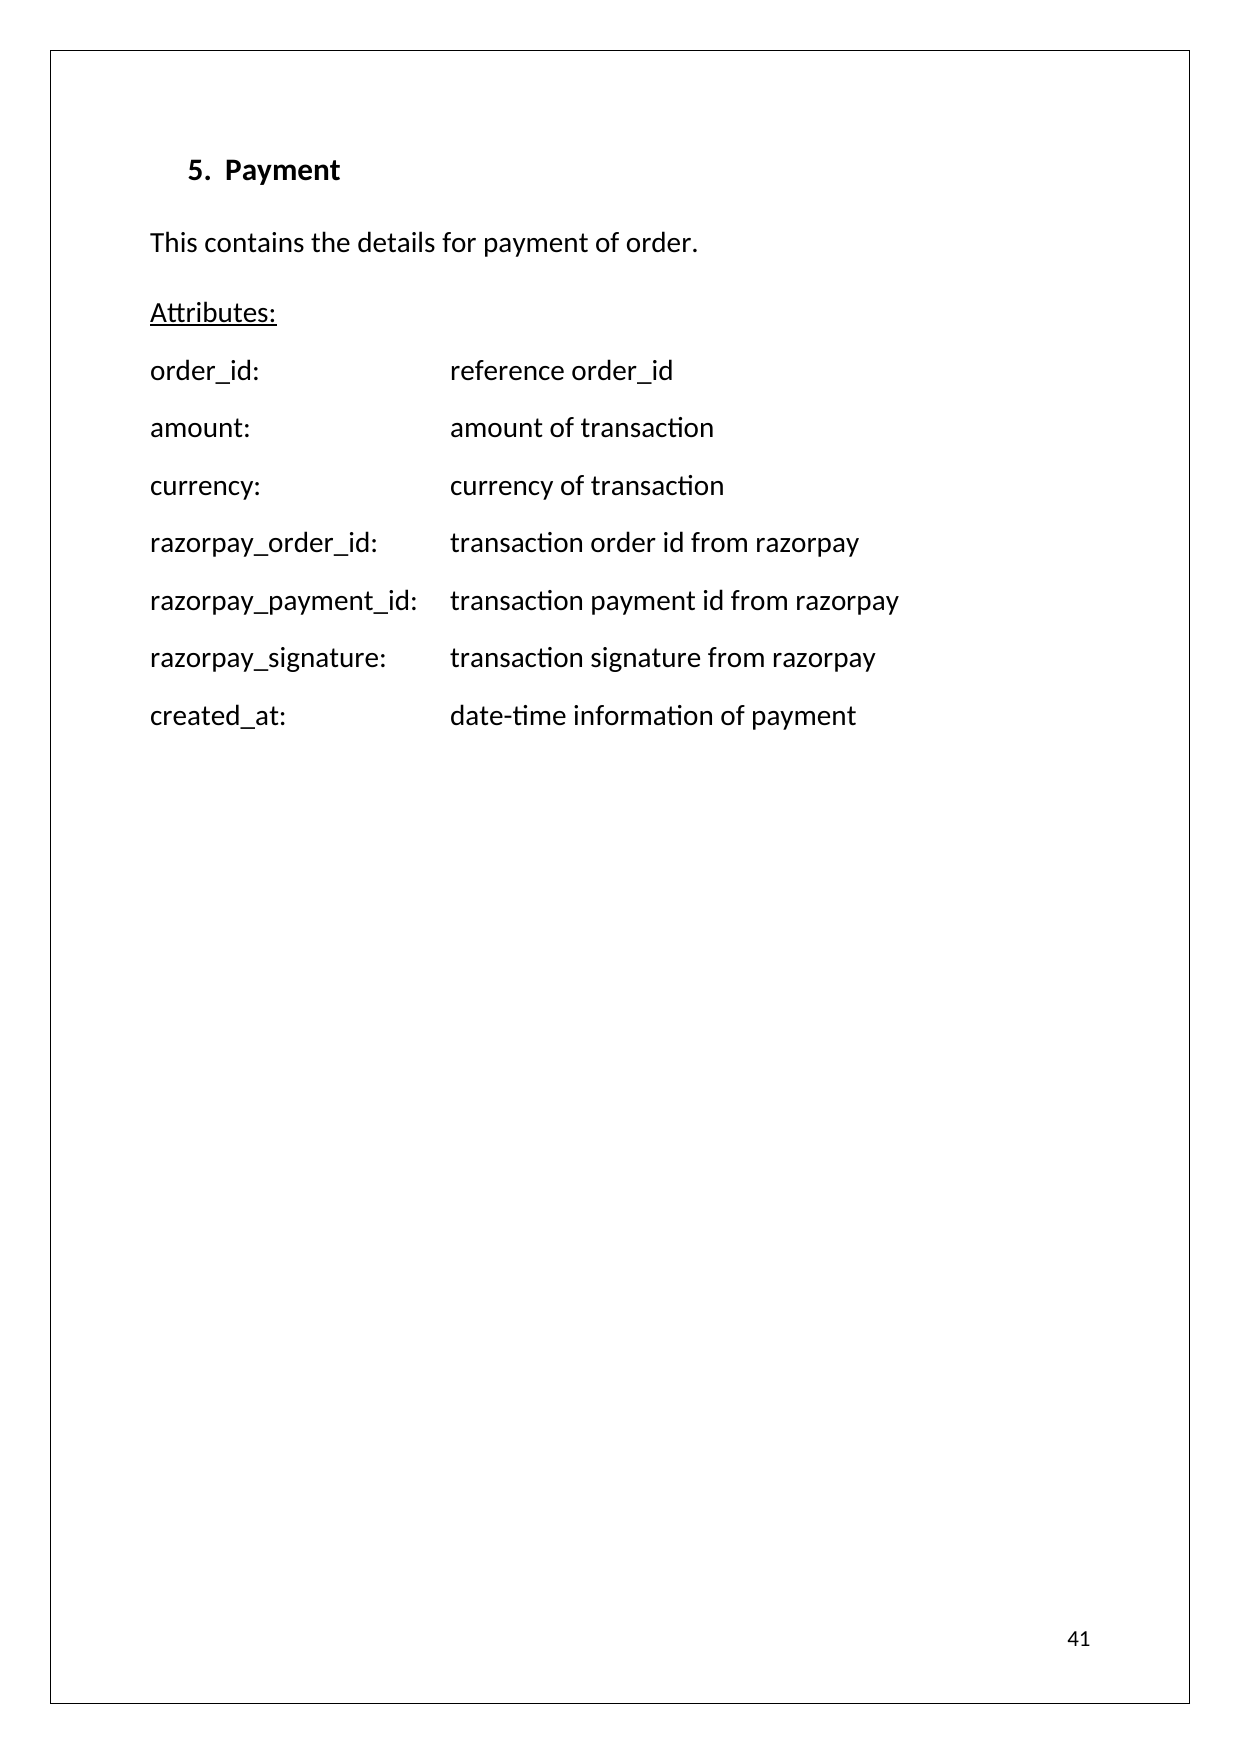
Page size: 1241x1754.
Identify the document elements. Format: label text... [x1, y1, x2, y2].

text razorpay_signature: transaction signature from razorpay [150, 639, 1090, 675]
text razorpay_order_id: transaction order id from razorpay [150, 524, 1090, 560]
text Attributes: [150, 294, 1090, 329]
text created_at: date-time information of payment [150, 697, 1090, 733]
text order_id: reference order_id [150, 352, 1090, 387]
text razorpay_payment_id: transaction payment id from razorpay [150, 582, 1090, 618]
text This contains the details for payment of order. [150, 224, 1090, 259]
text currency: currency of transaction [150, 467, 1090, 502]
text amount: amount of transaction [150, 409, 1090, 445]
list Payment [187, 150, 1090, 188]
